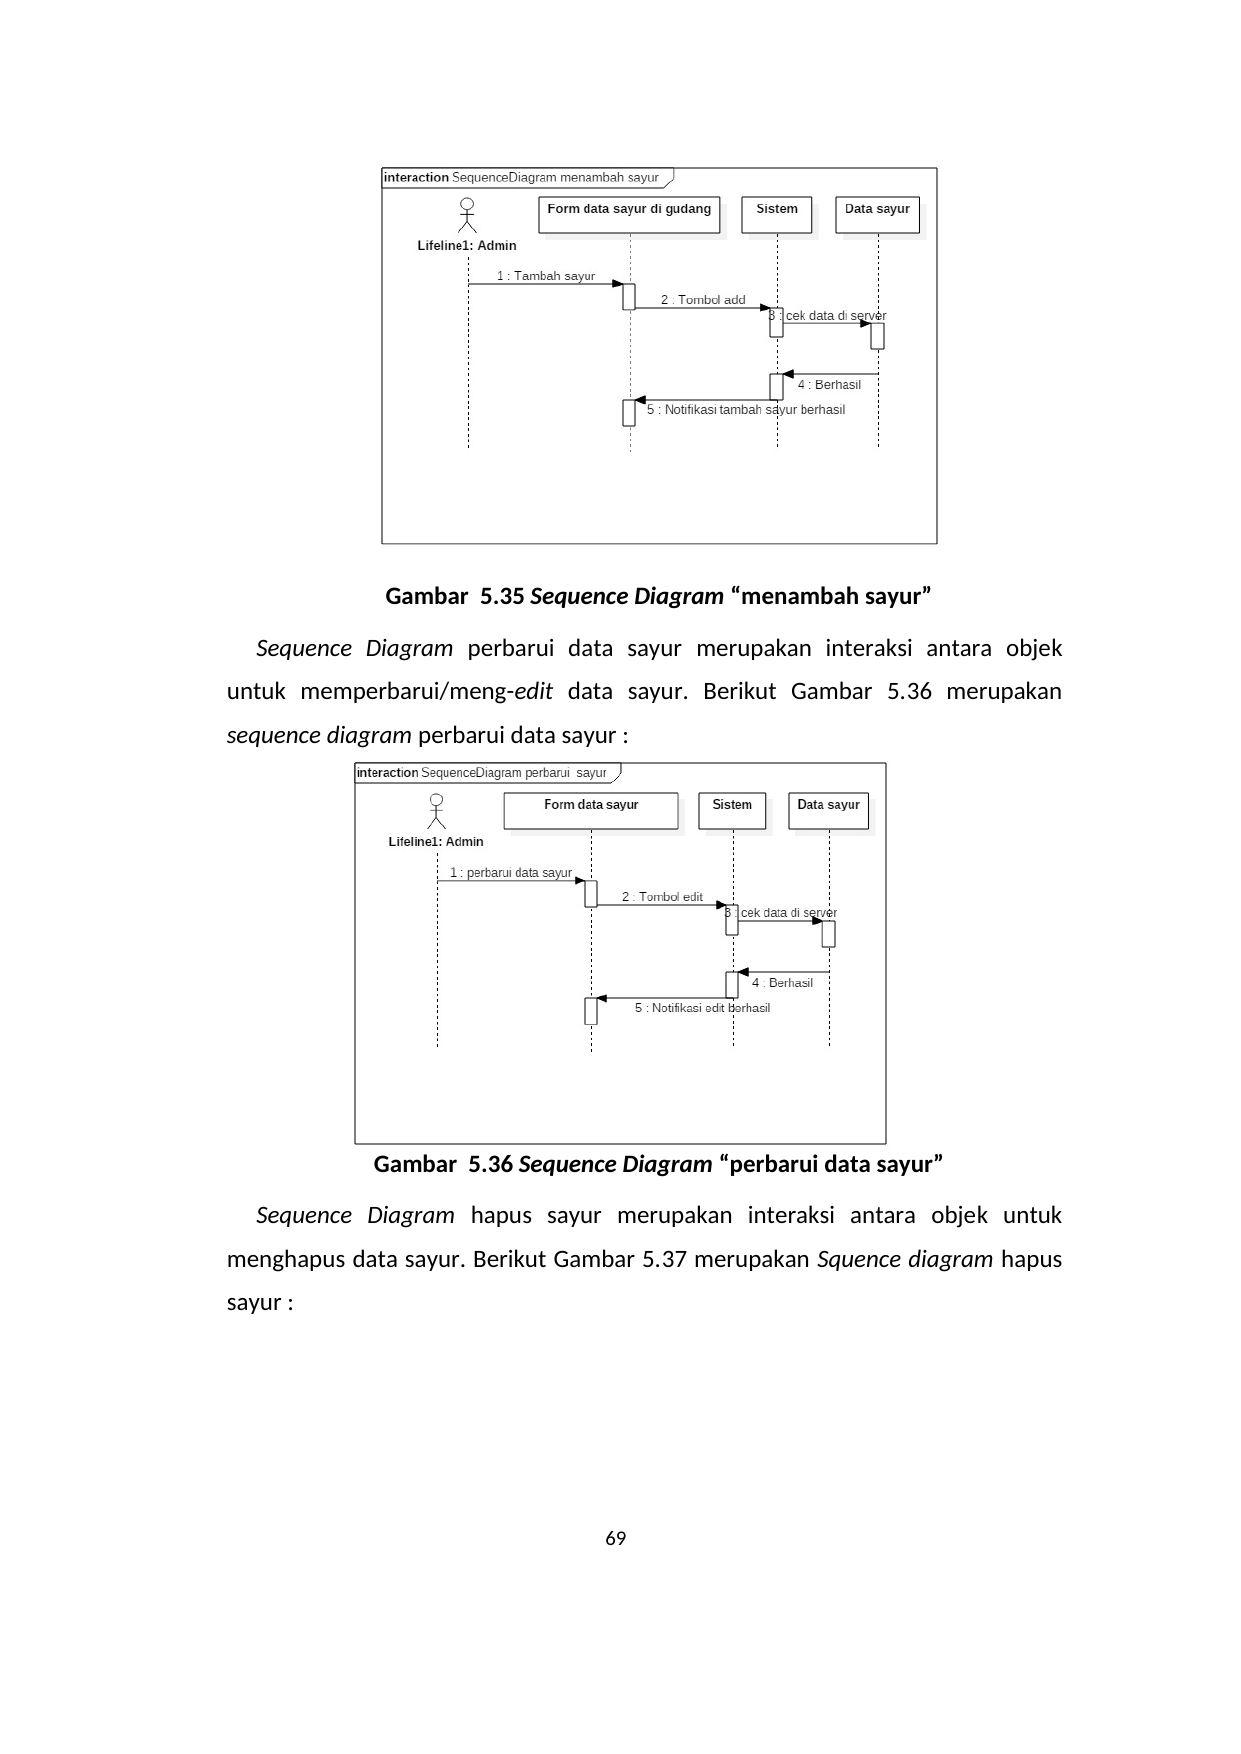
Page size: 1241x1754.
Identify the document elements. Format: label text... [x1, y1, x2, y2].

subtitle Gambar 5.35 Sequence Diagram “menambah sayur” [226, 580, 1092, 611]
subtitle Gambar 5.36 Sequence Diagram “perbarui data sayur” [226, 1148, 1092, 1178]
picture [345, 753, 923, 1148]
picture [372, 159, 947, 550]
text Sequence Diagram perbarui data sayur merupakan interaksi antara objek untuk memperbarui/meng-edit data sayur. Berikut Gambar 5.36 merupakan sequence diagram perbarui data sayur : [227, 632, 1062, 749]
text Sequence Diagram hapus sayur merupakan interaksi antara objek untuk menghapus data sayur. Berikut Gambar 5.37 merupakan Squence diagram hapus sayur : [227, 1199, 1062, 1317]
